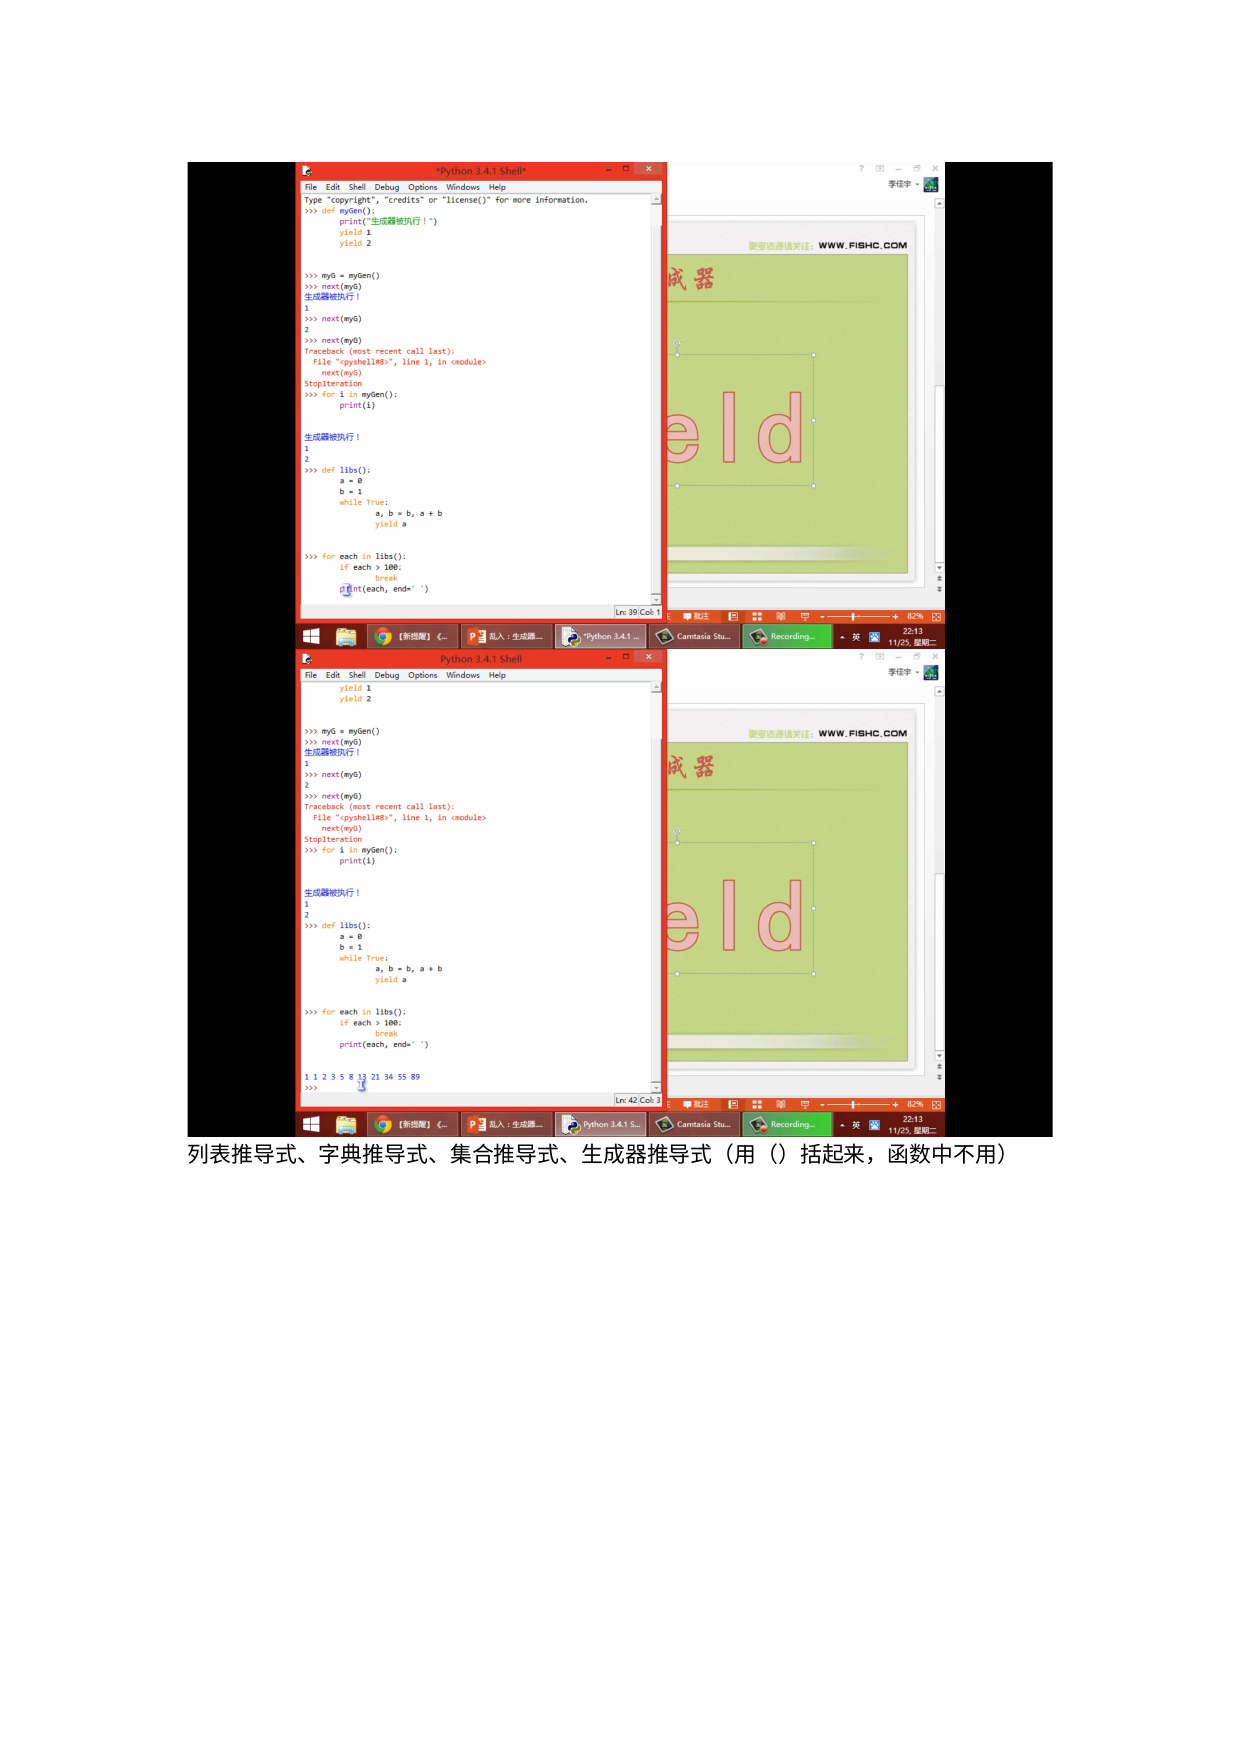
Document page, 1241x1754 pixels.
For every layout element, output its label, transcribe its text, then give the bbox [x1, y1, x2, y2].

picture [187, 162, 1053, 1137]
text 列表推导式、字典推导式、集合推导式、生成器推导式（用（）括起来，函数中不用） [187, 1137, 1053, 1169]
